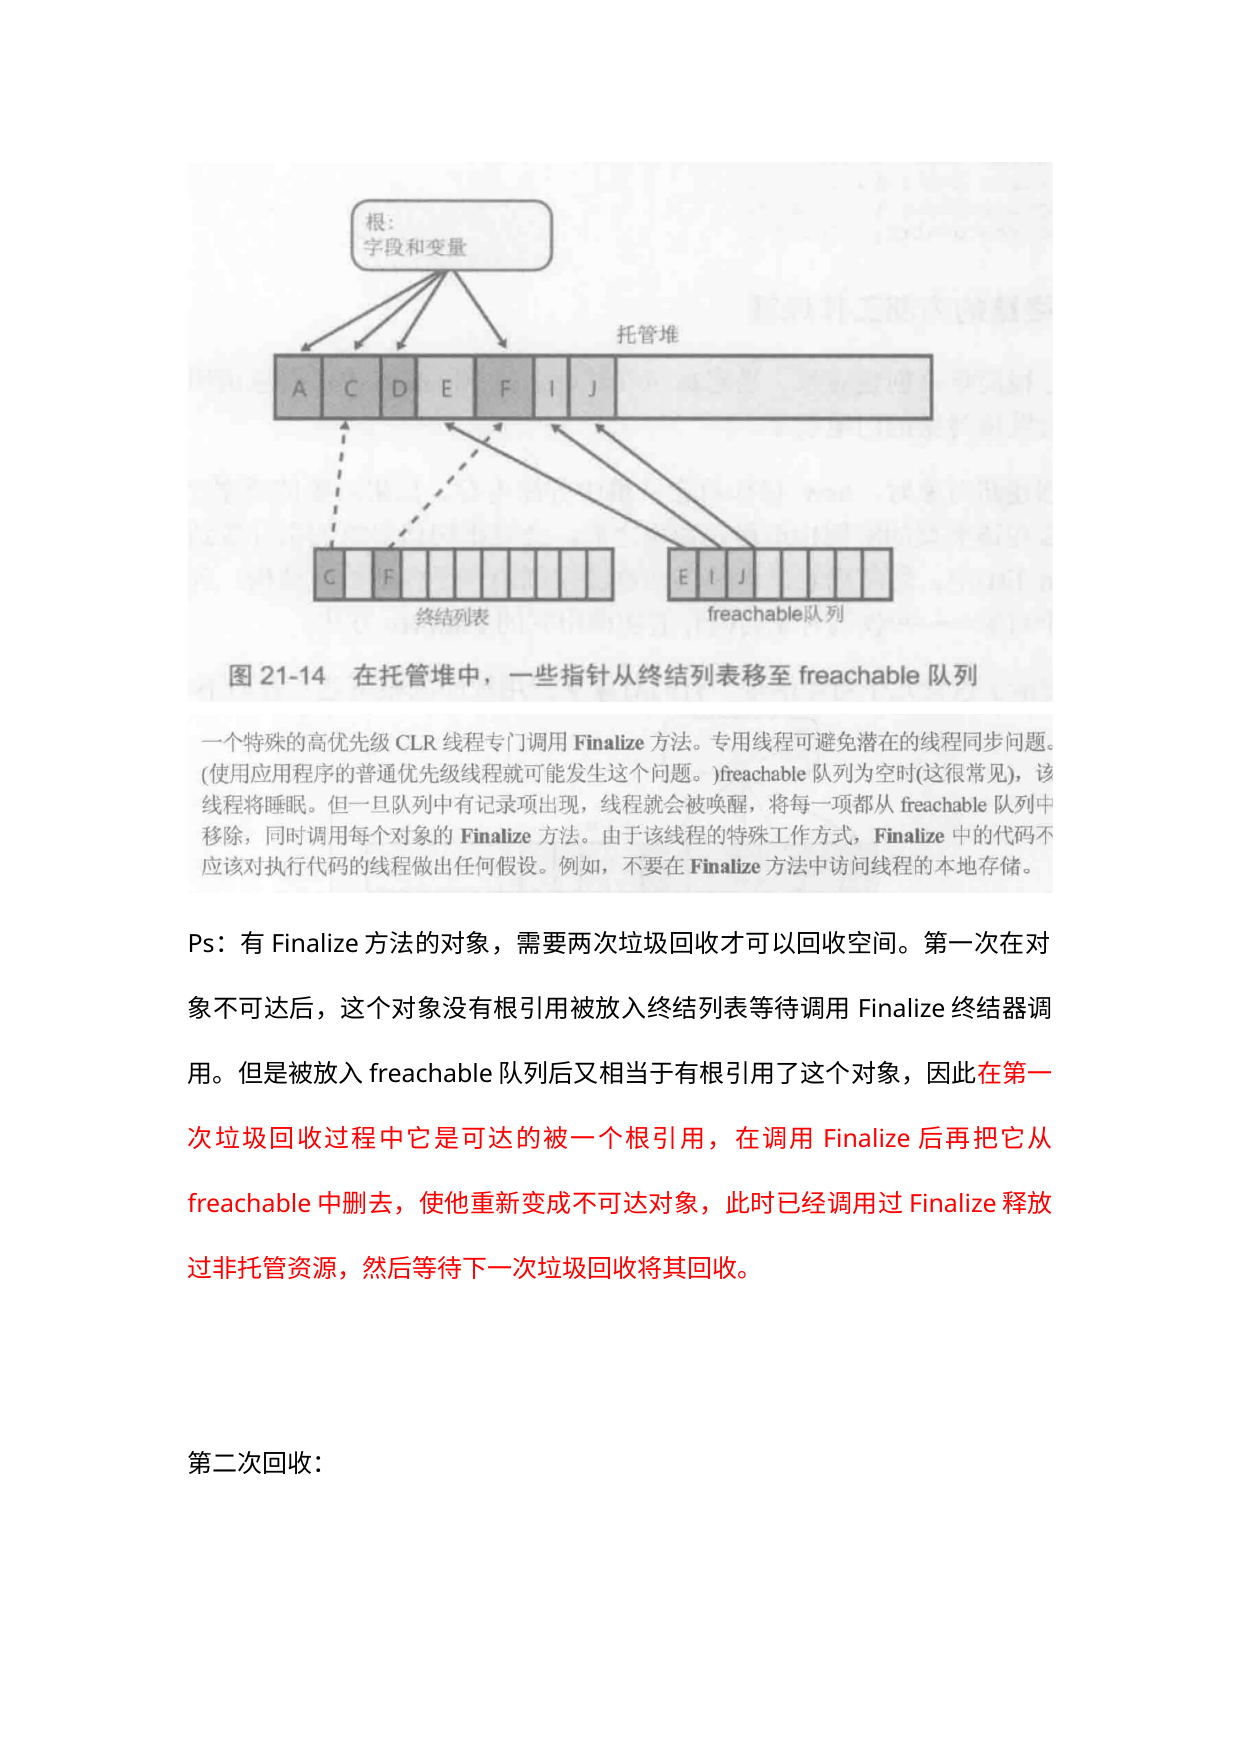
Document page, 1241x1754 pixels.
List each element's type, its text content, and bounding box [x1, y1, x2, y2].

picture [187, 162, 1053, 702]
text 第二次回收： [187, 1429, 1053, 1494]
picture [187, 714, 1053, 893]
text Ps：有Finalize方法的对象，需要两次垃圾回收才可以回收空间。第一次在对象不可达后，这个对象没有根引用被放入终结列表等待调用Finalize终结器调用。但是被放入freachable队列后又相当于有根引用了这个对象，因此在第一次垃圾回收过程中它是可达的被一个根引用，在调用Finalize后再把它从freachable中删去，使他重新变成不可达对象，此时已经调用过Finalize释放过非托管资源，然后等待下一次垃圾回收将其回收。 [187, 909, 1053, 1299]
